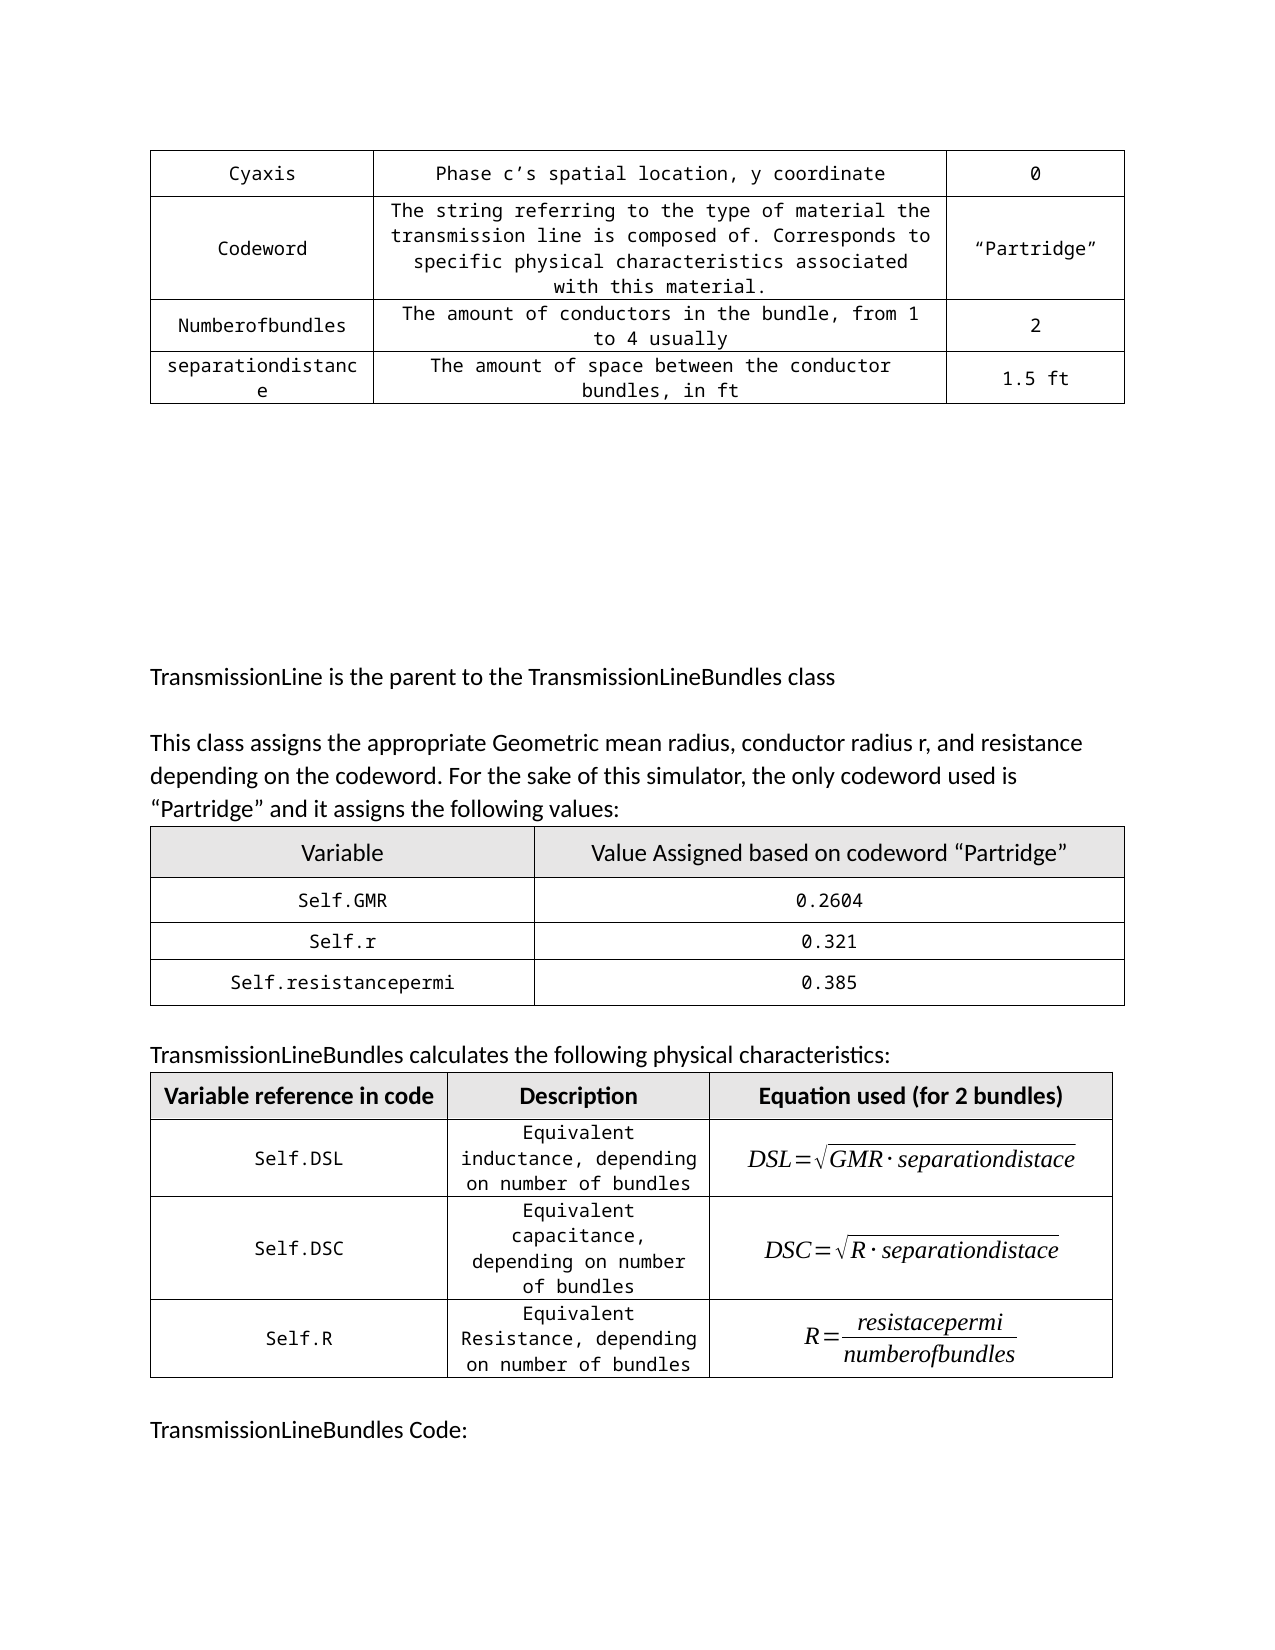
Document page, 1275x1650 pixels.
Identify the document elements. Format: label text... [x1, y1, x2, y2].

table_cell separationdistance [151, 352, 373, 403]
table_cell 0.385 [535, 960, 1124, 1005]
table_cell 0 [947, 151, 1124, 196]
table_cell Self.DSL [151, 1120, 447, 1196]
table_cell Codeword [151, 197, 373, 299]
table_cell Equivalent Resistance, depending on number of bundles [448, 1300, 709, 1377]
table_header Equation used (for 2 bundles) [710, 1073, 1112, 1118]
table_header Variable reference in code [151, 1073, 447, 1118]
table_cell Phase c’s spatial location, y coordinate [374, 151, 946, 196]
table_header Value Assigned based on codeword “Partridge” [535, 827, 1124, 877]
table_cell Equivalent capacitance, depending on number of bundles [448, 1197, 709, 1299]
text This class assigns the appropriate Geometric mean radius, conductor radius r, and resistance depending on the codeword. For the sake of this simulator, the only codeword used is “Partridge” and it assigns the following values: [150, 727, 1125, 824]
table_cell “Partridge” [947, 197, 1124, 299]
table_header Description [448, 1073, 709, 1118]
table_cell 0.321 [535, 923, 1124, 959]
text TransmissionLineBundles Code: [150, 1414, 1125, 1445]
table_cell Self.r [151, 923, 534, 959]
text TransmissionLineBundles calculates the following physical characteristics: [150, 1039, 1125, 1069]
table_cell Self.GMR [151, 878, 534, 922]
table_cell Equivalent inductance, depending on number of bundles [448, 1120, 709, 1196]
table_cell The amount of space between the conductor bundles, in ft [374, 352, 946, 403]
table_cell Self.R [151, 1300, 447, 1377]
table_cell Self.DSC [151, 1197, 447, 1299]
table_cell 0.2604 [535, 878, 1124, 922]
table_header Variable [151, 827, 534, 877]
table_cell The amount of conductors in the bundle, from 1 to 4 usually [374, 300, 946, 351]
table_cell Self.resistancepermi [151, 960, 534, 1005]
table_cell The string referring to the type of material the transmission line is composed of. Corresponds to specific physical characteristics associated with this material. [374, 197, 946, 299]
table_cell 1.5 ft [947, 352, 1124, 403]
table_cell [710, 1300, 1112, 1377]
table_cell [710, 1197, 1112, 1299]
table_cell Numberofbundles [151, 300, 373, 351]
table_cell Cyaxis [151, 151, 373, 196]
table_cell [710, 1120, 1112, 1196]
text TransmissionLine is the parent to the TransmissionLineBundles class [150, 662, 1125, 692]
table_cell 2 [947, 300, 1124, 351]
